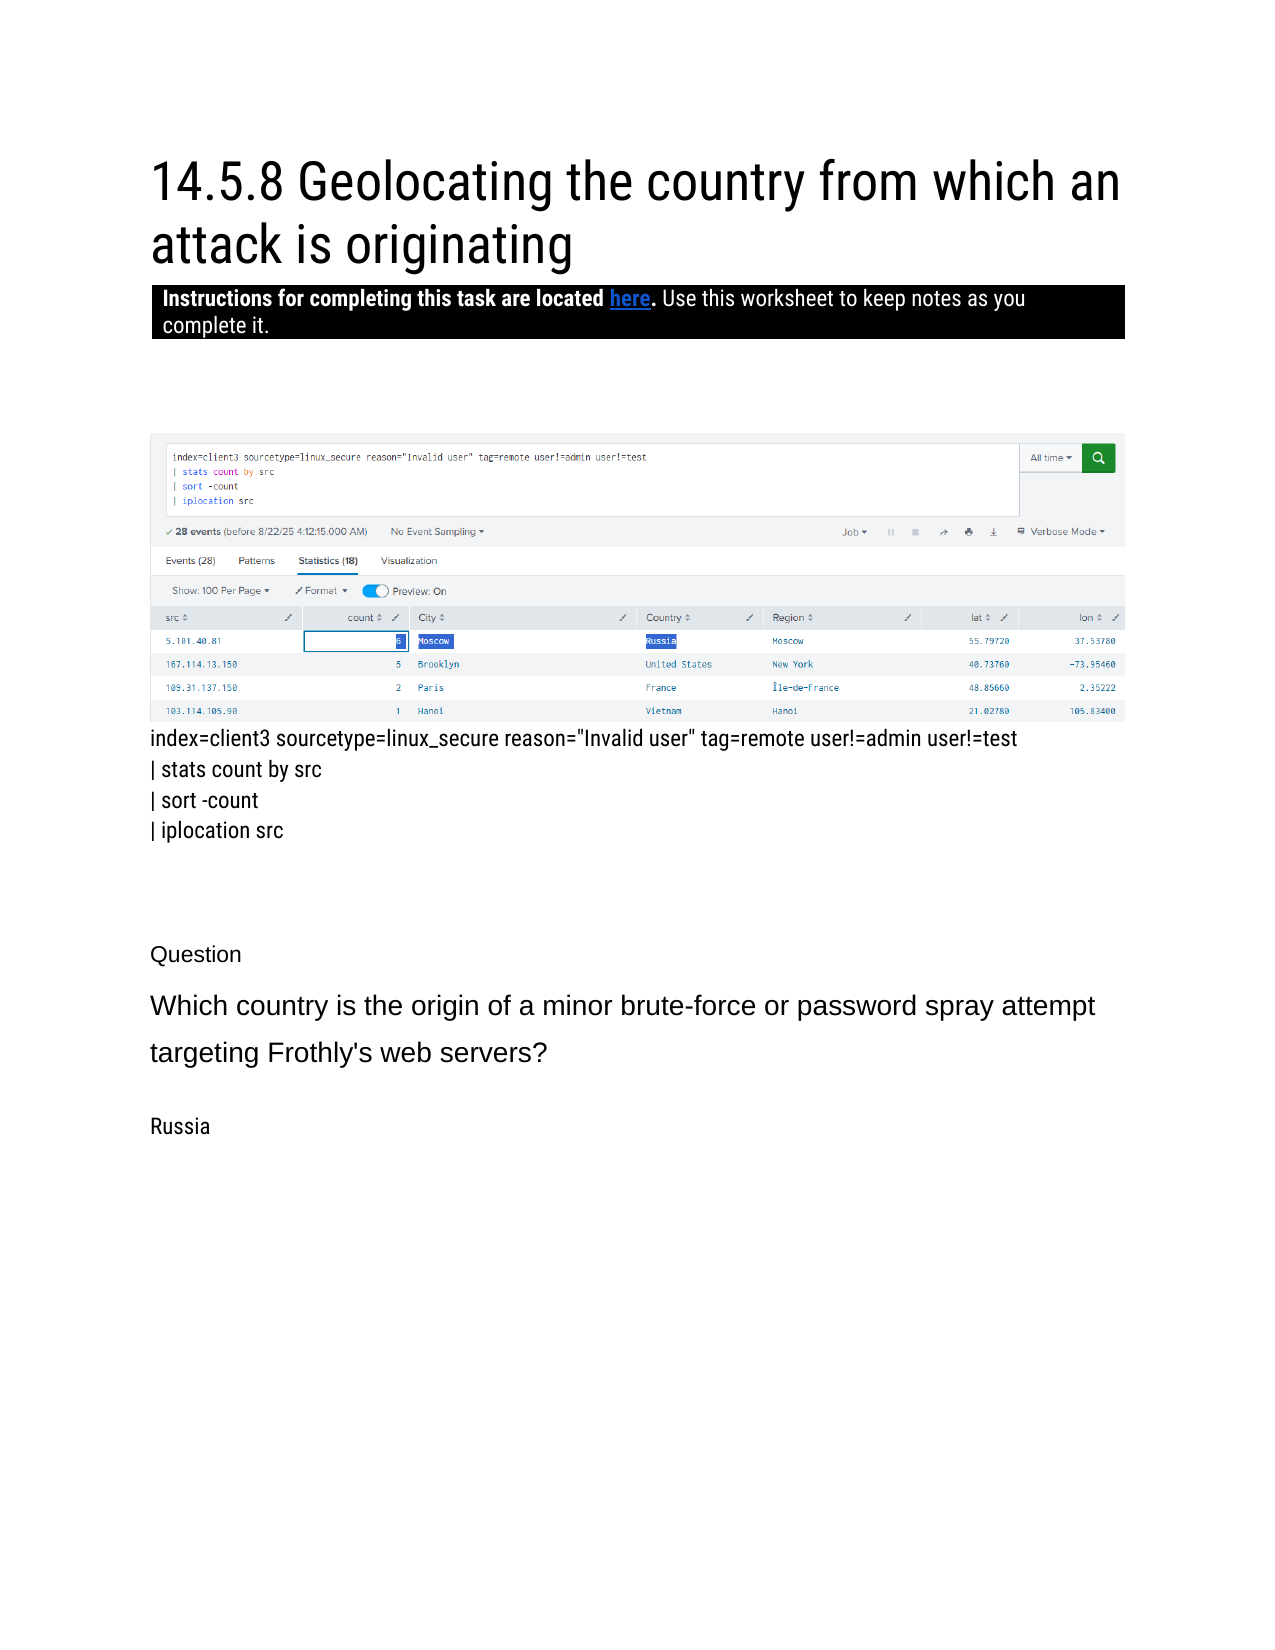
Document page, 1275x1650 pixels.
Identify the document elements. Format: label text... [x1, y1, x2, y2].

title 14.5.8 Geolocating the country from which an attack is originating [150, 150, 1125, 277]
table_header Instructions for completing this task are located here. Use this worksheet to keep notes as you complete it. [152, 285, 1125, 339]
text index=client3 sourcetype=linux_secure reason="Invalid user" tag=remote user!=admin user!=test [150, 725, 1125, 752]
text | iplocation src [150, 818, 1125, 844]
text | stats count by src [150, 756, 1125, 783]
text Russia [150, 1113, 1125, 1140]
text Question [150, 941, 1125, 967]
picture [150, 433, 1125, 722]
text Which country is the origin of a minor brute-force or password spray attempt targeting Frothly's web servers? [150, 989, 1125, 1068]
text | sort -count [150, 787, 1125, 814]
